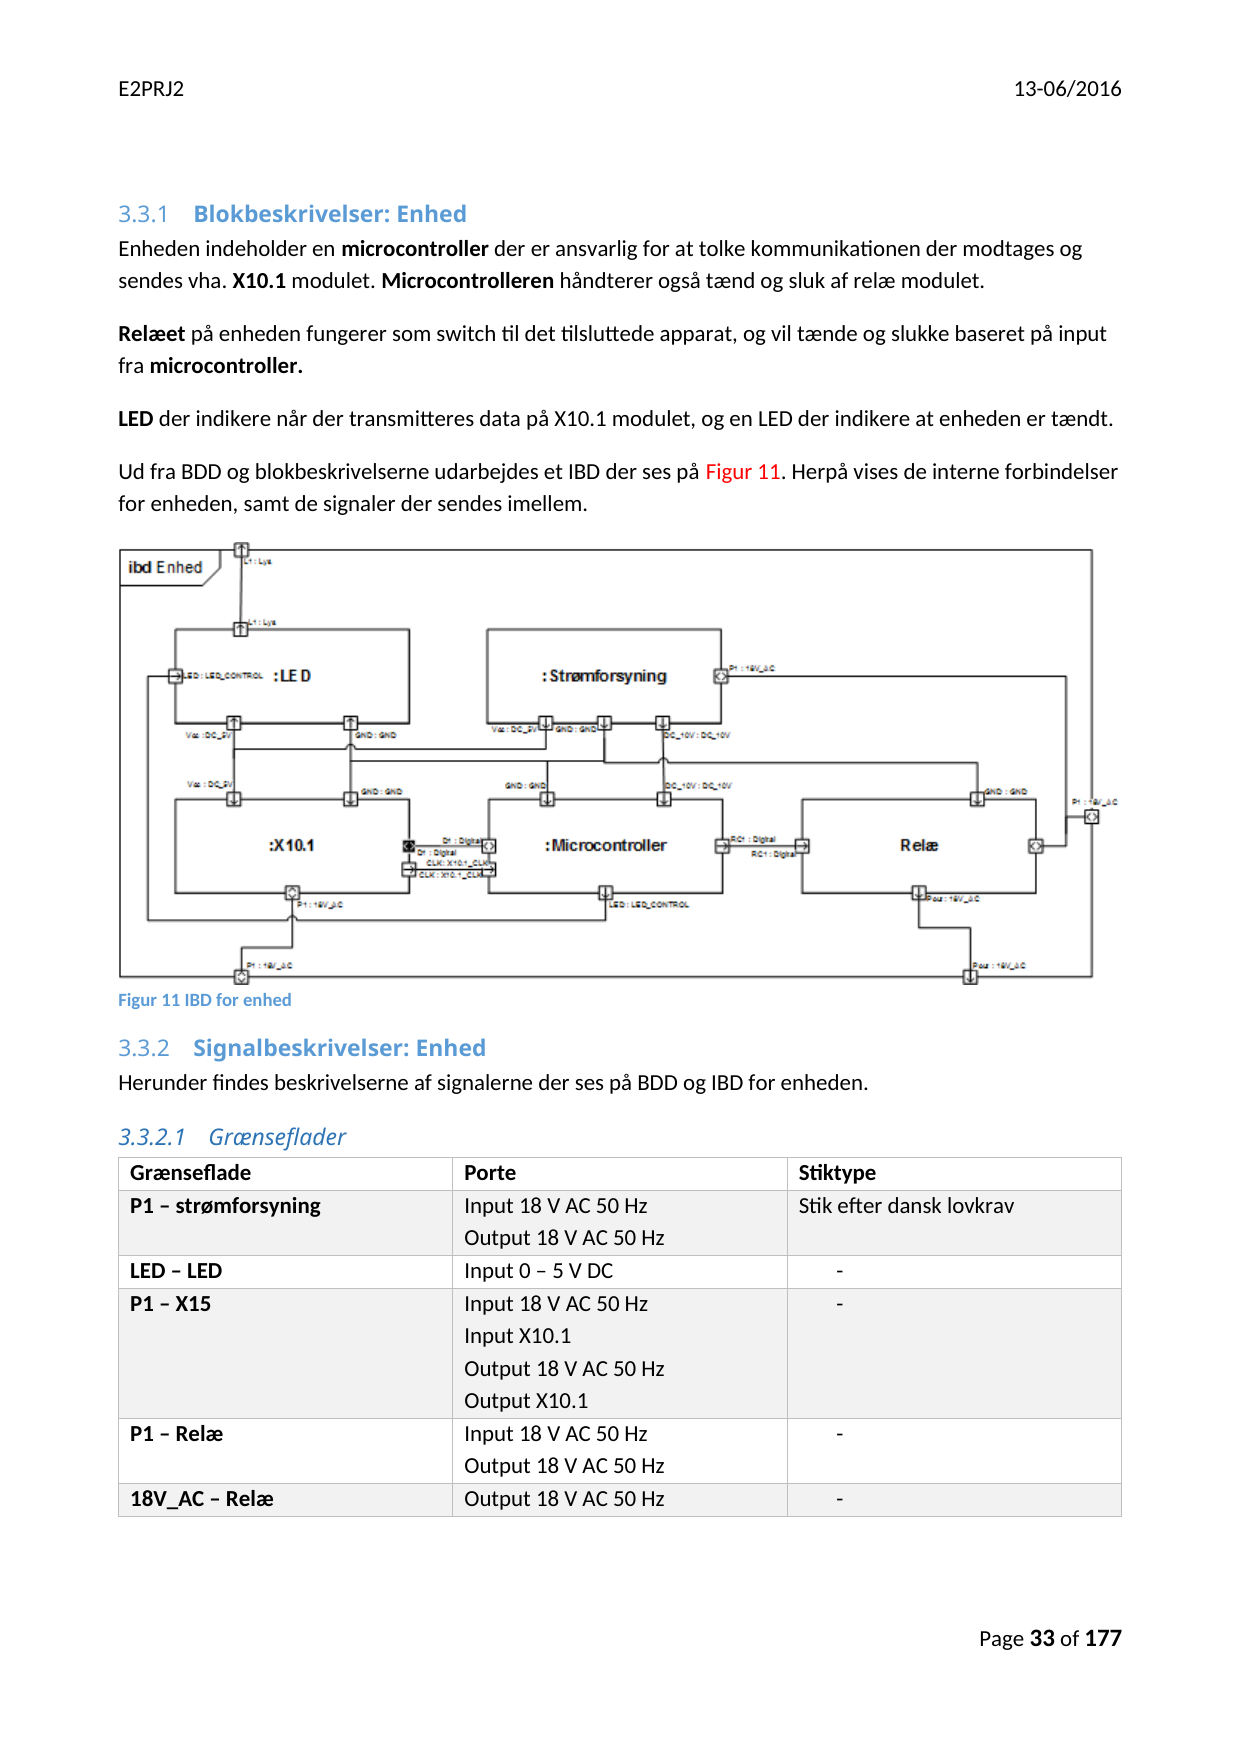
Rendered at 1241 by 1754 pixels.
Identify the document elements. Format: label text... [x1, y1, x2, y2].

table_cell Input 18 V AC 50 Hz Input X10.1 Output 18 V AC 50 Hz Output X10.1 [453, 1289, 787, 1418]
table_cell Stik efter dansk lovkrav [788, 1191, 1121, 1255]
table_cell [788, 1419, 1121, 1483]
table_cell 18V_AC – Relæ [119, 1484, 452, 1516]
table_cell [788, 1289, 1121, 1418]
subtitle Blokbeskrivelser: Enhed [118, 198, 1122, 229]
table_header Porte [453, 1158, 787, 1190]
table_header Grænseflade [119, 1158, 452, 1190]
table_cell P1 – Relæ [119, 1419, 452, 1483]
text Enheden indeholder en microcontroller der er ansvarlig for at tolke kommunikationen der modtages og sendes vha. X10.1 modulet. Microcontrolleren håndterer også tænd og sluk af relæ modulet. [118, 234, 1122, 294]
table_header Stiktype [788, 1158, 1121, 1190]
subtitle Signalbeskrivelser: Enhed [118, 1032, 1122, 1064]
text Figur 11 IBD for enhed [118, 989, 1122, 1012]
table_cell Output 18 V AC 50 Hz [453, 1484, 787, 1516]
text LED der indikere når der transmitteres data på X10.1 modulet, og en LED der indikere at enheden er tændt. [118, 404, 1122, 432]
table_cell Input 0 – 5 V DC [453, 1256, 787, 1288]
picture [118, 542, 1123, 985]
table_cell P1 – X15 [119, 1289, 452, 1418]
table_cell [788, 1256, 1121, 1288]
table_cell P1 – strømforsyning [119, 1191, 452, 1255]
table_cell Input 18 V AC 50 Hz Output 18 V AC 50 Hz [453, 1191, 787, 1255]
text Herunder findes beskrivelserne af signalerne der ses på BDD og IBD for enheden. [118, 1068, 1122, 1096]
table_cell LED – LED [119, 1256, 452, 1288]
subtitle Grænseflader [118, 1121, 1122, 1153]
text Relæet på enheden fungerer som switch til det tilsluttede apparat, og vil tænde og slukke baseret på input fra microcontroller. [118, 319, 1122, 379]
table_cell [788, 1484, 1121, 1516]
table_cell Input 18 V AC 50 Hz Output 18 V AC 50 Hz [453, 1419, 787, 1483]
text Ud fra BDD og blokbeskrivelserne udarbejdes et IBD der ses på Figur 11. Herpå vises de interne forbindelser for enheden, samt de signaler der sendes imellem. [118, 457, 1122, 518]
